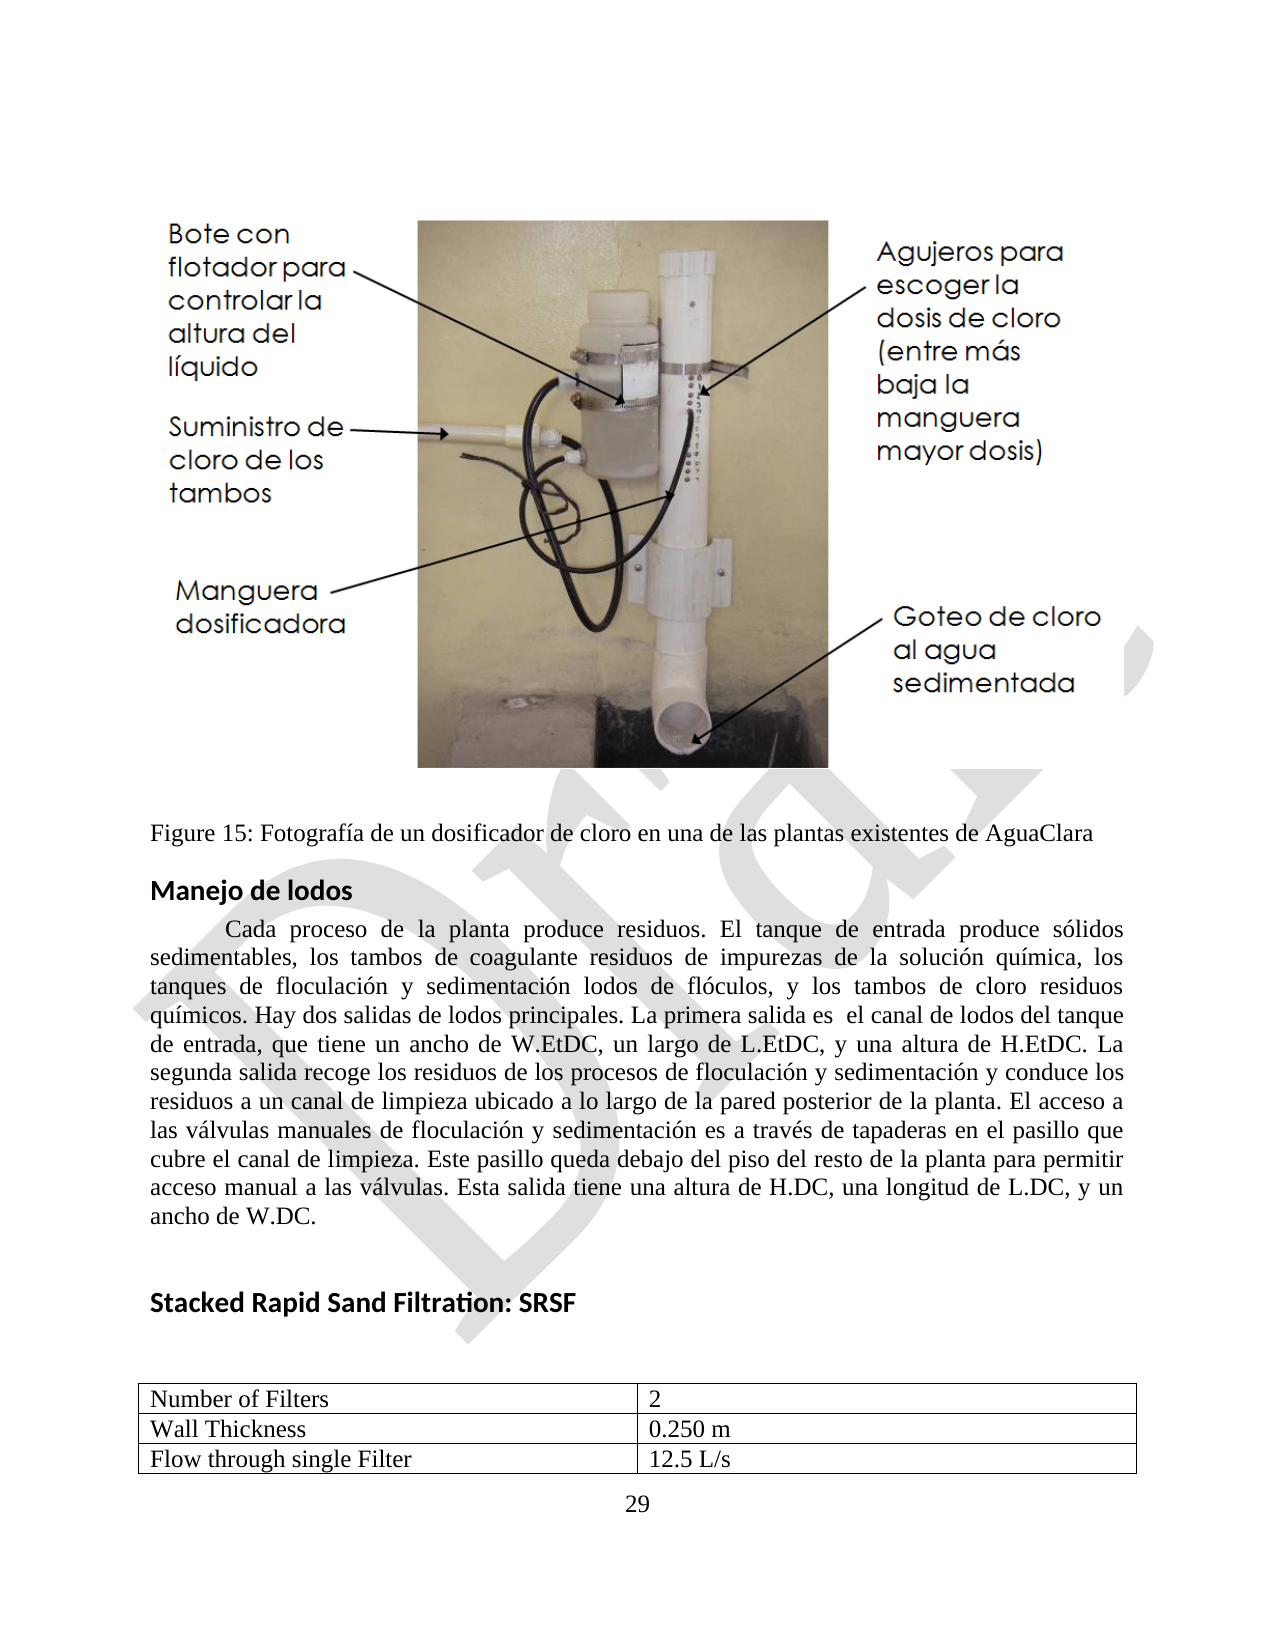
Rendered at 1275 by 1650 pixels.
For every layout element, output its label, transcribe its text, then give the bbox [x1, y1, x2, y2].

text Cada proceso de la planta produce residuos. El tanque de entrada produce sólidos sedimentables, los tambos de coagulante residuos de impurezas de la solución química, los tanques de floculación y sedimentación lodos de flóculos, y los tambos de cloro residuos químicos. Hay dos salidas de lodos principales. La primera salida es el canal de lodos del tanque de entrada, que tiene un ancho de W.EtDC, un largo de L.EtDC, y una altura de H.EtDC. La segunda salida recoge los residuos de los procesos de floculación y sedimentación y conduce los residuos a un canal de limpieza ubicado a lo largo de la pared posterior de la planta. El acceso a las válvulas manuales de floculación y sedimentación es a través de tapaderas en el pasillo que cubre el canal de limpieza. Este pasillo queda debajo del piso del resto de la planta para permitir acceso manual a las válvulas. Esta salida tiene una altura de H.DC, una longitud de L.DC, y un ancho de W.DC. [150, 914, 1125, 1230]
table_cell Wall Thickness [139, 1414, 637, 1443]
table_cell 12.5 L/s [638, 1444, 1136, 1472]
text Figure 15: Fotografía de un dosificador de cloro en una de las plantas existentes de AguaClara [150, 818, 1125, 847]
subtitle Stacked Rapid Sand Filtration: SRSF [150, 1284, 1125, 1319]
table_header 2 [638, 1384, 1136, 1413]
table_cell Flow through single Filter [139, 1444, 637, 1472]
table_cell 0.250 m [638, 1414, 1136, 1443]
picture [150, 207, 1125, 769]
table_header Number of Filters [139, 1384, 637, 1413]
subtitle Manejo de lodos [150, 872, 1125, 907]
